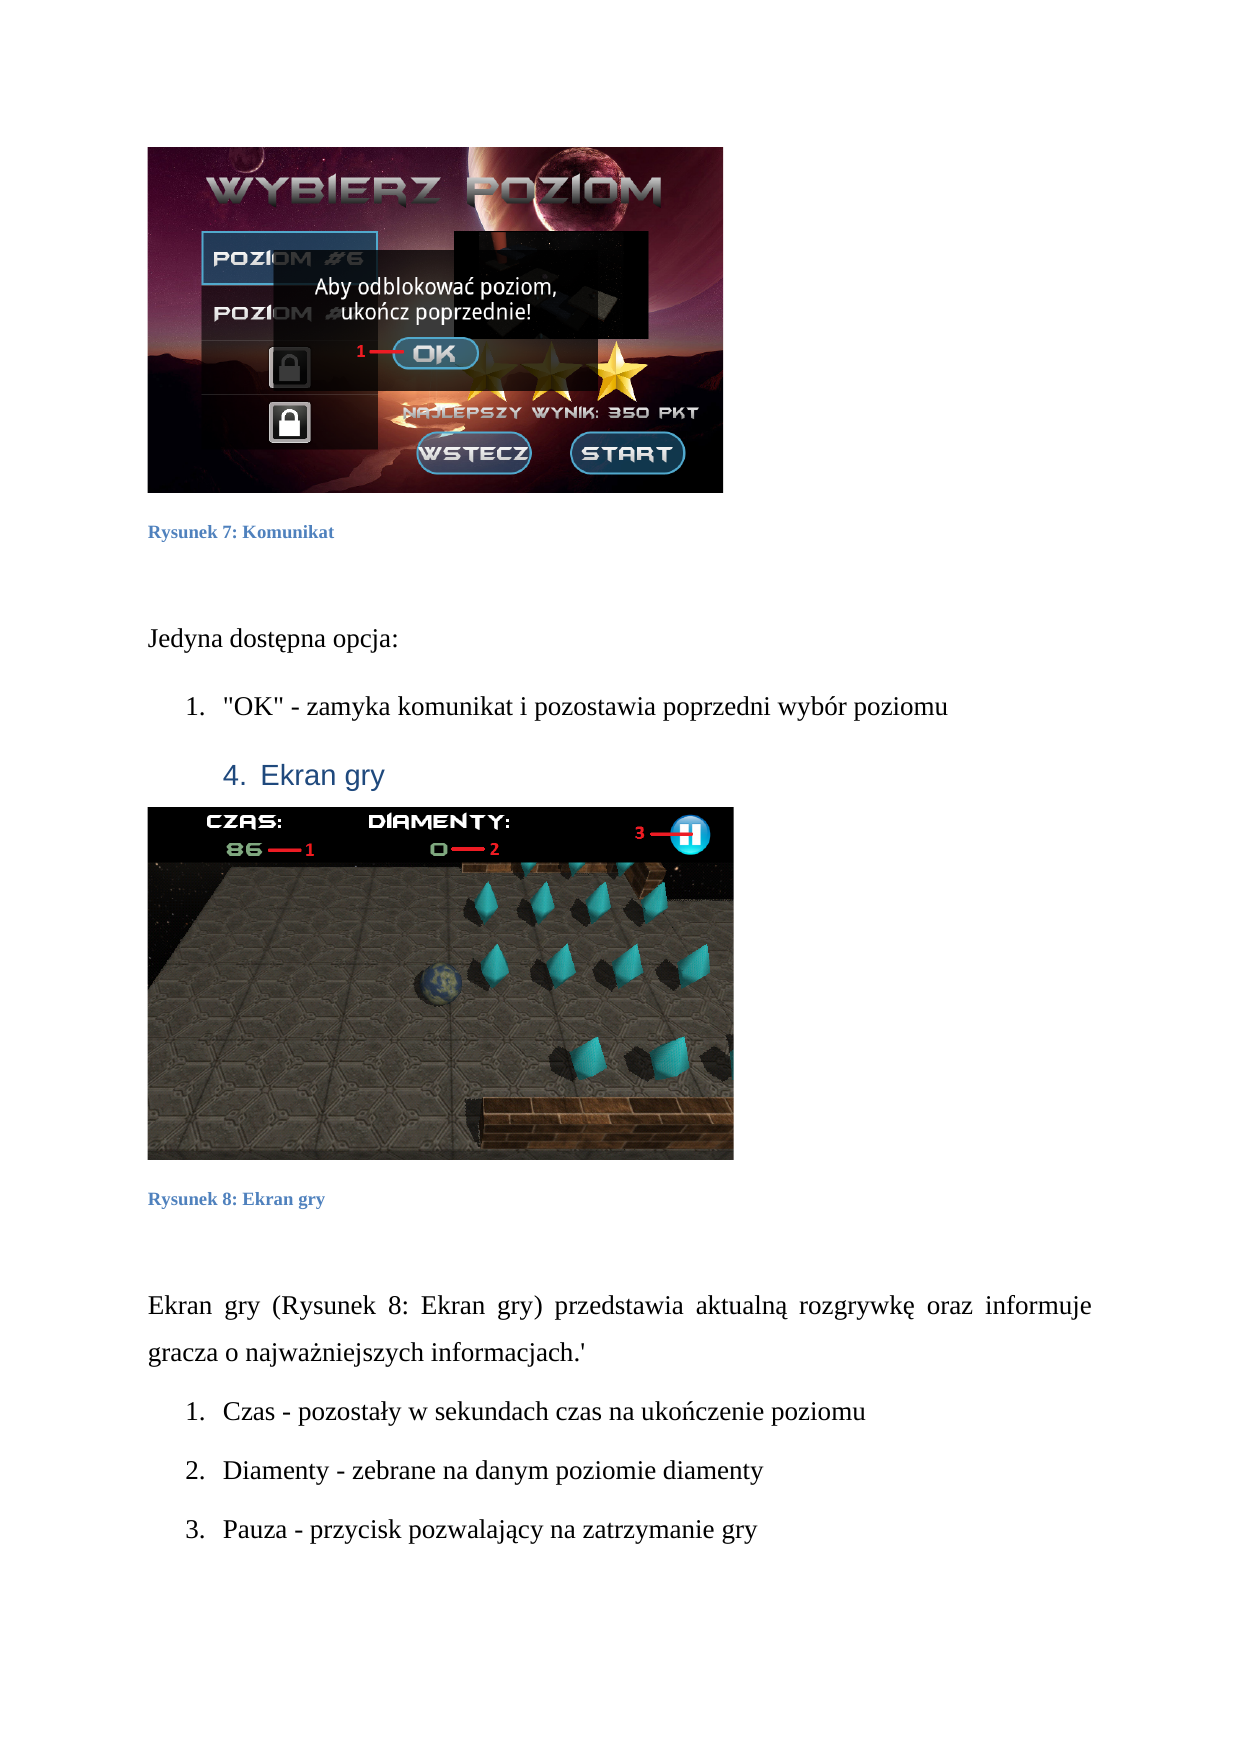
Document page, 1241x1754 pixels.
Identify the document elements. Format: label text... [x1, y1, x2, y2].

subtitle Ekran gry [223, 757, 1093, 791]
list Diamenty - zebrane na danym poziomie diamenty [185, 1454, 1093, 1485]
list Pauza - przycisk pozwalający na zatrzymanie gry [185, 1513, 1093, 1544]
picture [147, 147, 724, 493]
text Ekran gry (Rysunek 8: Ekran gry) przedstawia aktualną rozgrywkę oraz informuje gracza o najważniejszych informacjach.' [148, 1289, 1093, 1367]
list "OK" - zamyka komunikat i pozostawia poprzedni wybór poziomu [185, 690, 1093, 721]
text Jedyna dostępna opcja: [148, 622, 1093, 654]
list Czas - pozostały w sekundach czas na ukończenie poziomu [185, 1395, 1093, 1426]
picture [147, 807, 734, 1160]
